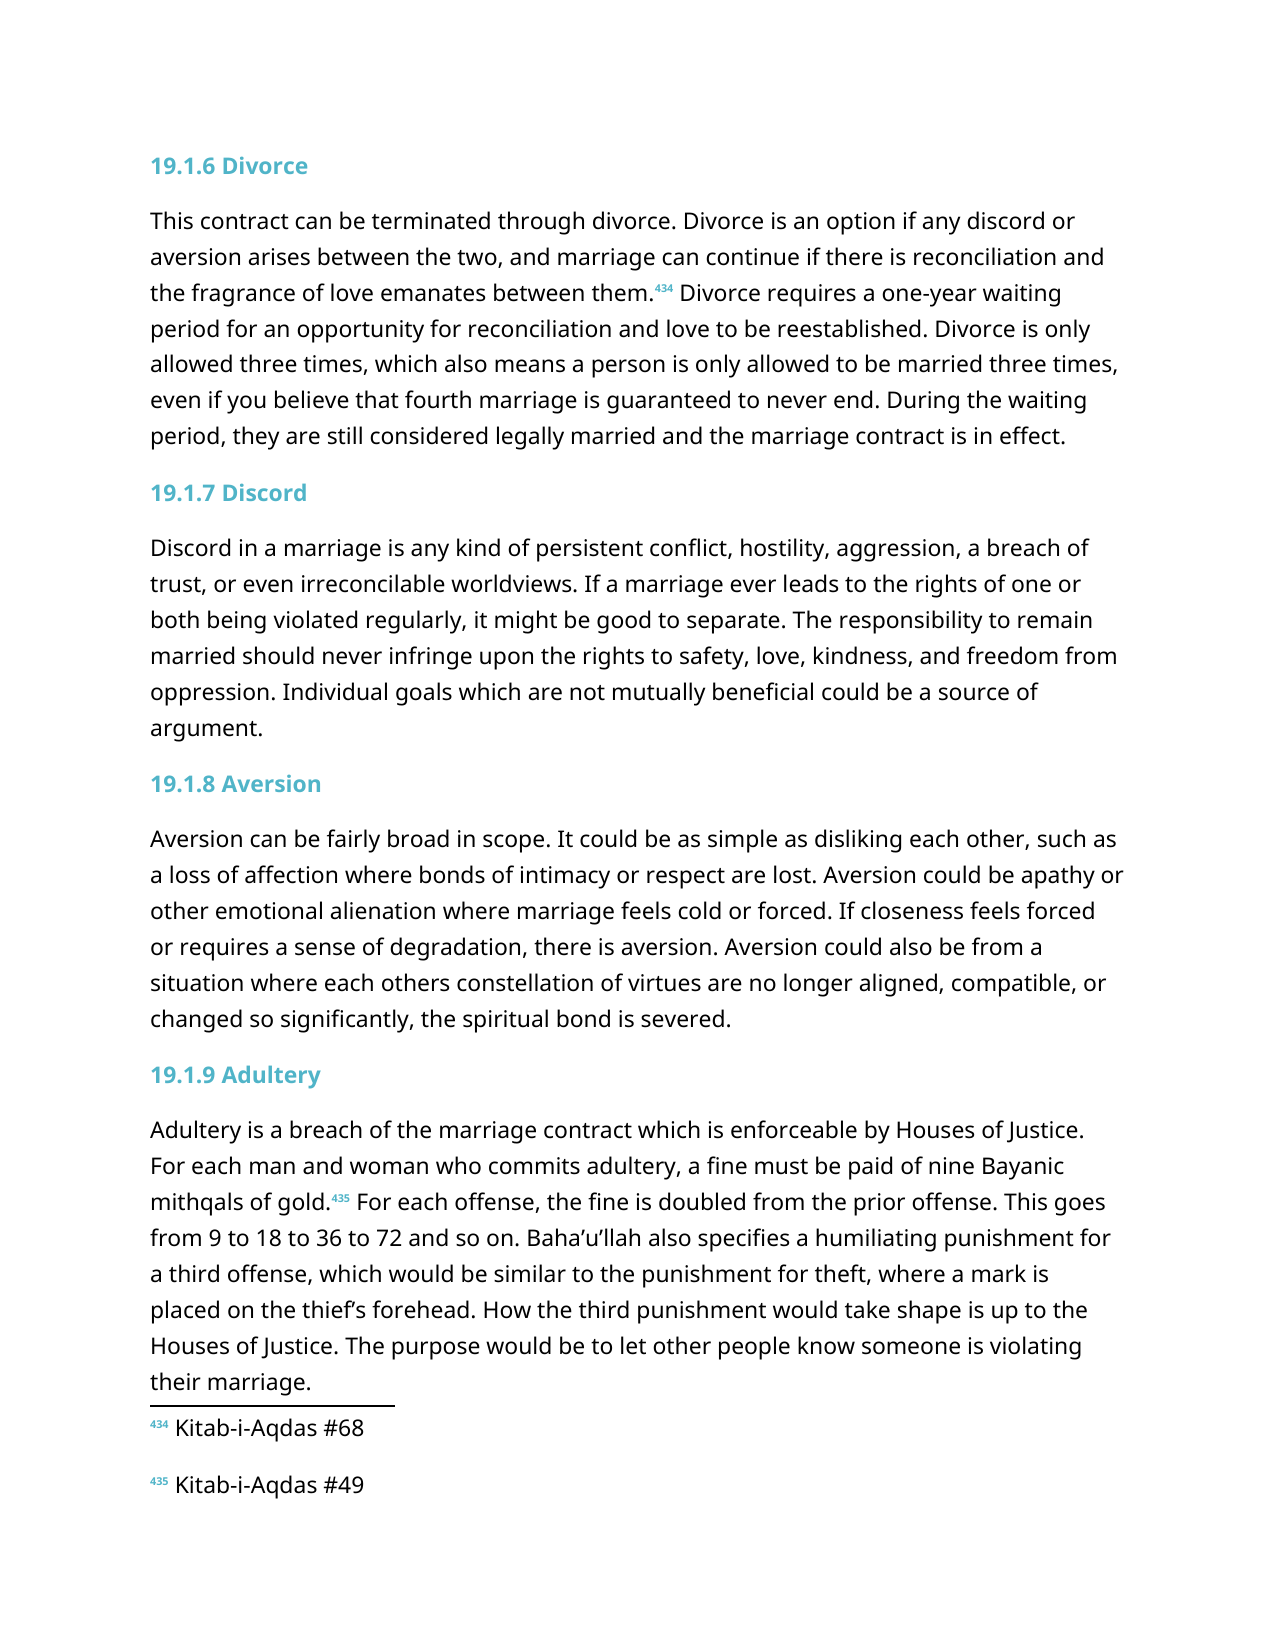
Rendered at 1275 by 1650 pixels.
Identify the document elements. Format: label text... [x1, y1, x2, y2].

text This contract can be terminated through divorce. Divorce is an option if any discord or aversion arises between the two, and marriage can continue if there is reconciliation and the fragrance of love emanates between them. Divorce requires a one-year waiting period for an opportunity for reconciliation and love to be reestablished. Divorce is only allowed three times, which also means a person is only allowed to be married three times, even if you believe that fourth marriage is guaranteed to never end. During the waiting period, they are still considered legally married and the marriage contract is in effect. [150, 205, 1125, 452]
subtitle 19.1.6 Divorce [150, 150, 1125, 181]
subtitle 19.1.7 Discord [150, 477, 1125, 508]
subtitle 19.1.9 Adultery [150, 1059, 1125, 1091]
text Adultery is a breach of the marriage contract which is enforceable by Houses of Justice. For each man and woman who commits adultery, a fine must be paid of nine Bayanic mithqals of gold. For each offense, the fine is doubled from the prior offense. This goes from 9 to 18 to 36 to 72 and so on. Baha’u’llah also specifies a humiliating punishment for a third offense, which would be similar to the punishment for theft, where a mark is placed on the thief’s forehead. How the third punishment would take shape is up to the Houses of Justice. The purpose would be to let other people know someone is violating their marriage. [150, 1114, 1125, 1397]
text Discord in a marriage is any kind of persistent conflict, hostility, aggression, a breach of trust, or even irreconcilable worldviews. If a marriage ever leads to the rights of one or both being violated regularly, it might be good to separate. The responsibility to remain married should never infringe upon the rights to safety, love, kindness, and freedom from oppression. Individual goals which are not mutually beneficial could be a source of argument. [150, 532, 1125, 743]
subtitle 19.1.8 Aversion [150, 768, 1125, 799]
text Aversion can be fairly broad in scope. It could be as simple as disliking each other, such as a loss of affection where bonds of intimacy or respect are lost. Aversion could be apathy or other emotional alienation where marriage feels cold or forced. If closeness feels forced or requires a sense of degradation, there is aversion. Aversion could also be from a situation where each others constellation of virtues are no longer aligned, compatible, or changed so significantly, the spiritual bond is severed. [150, 823, 1125, 1034]
